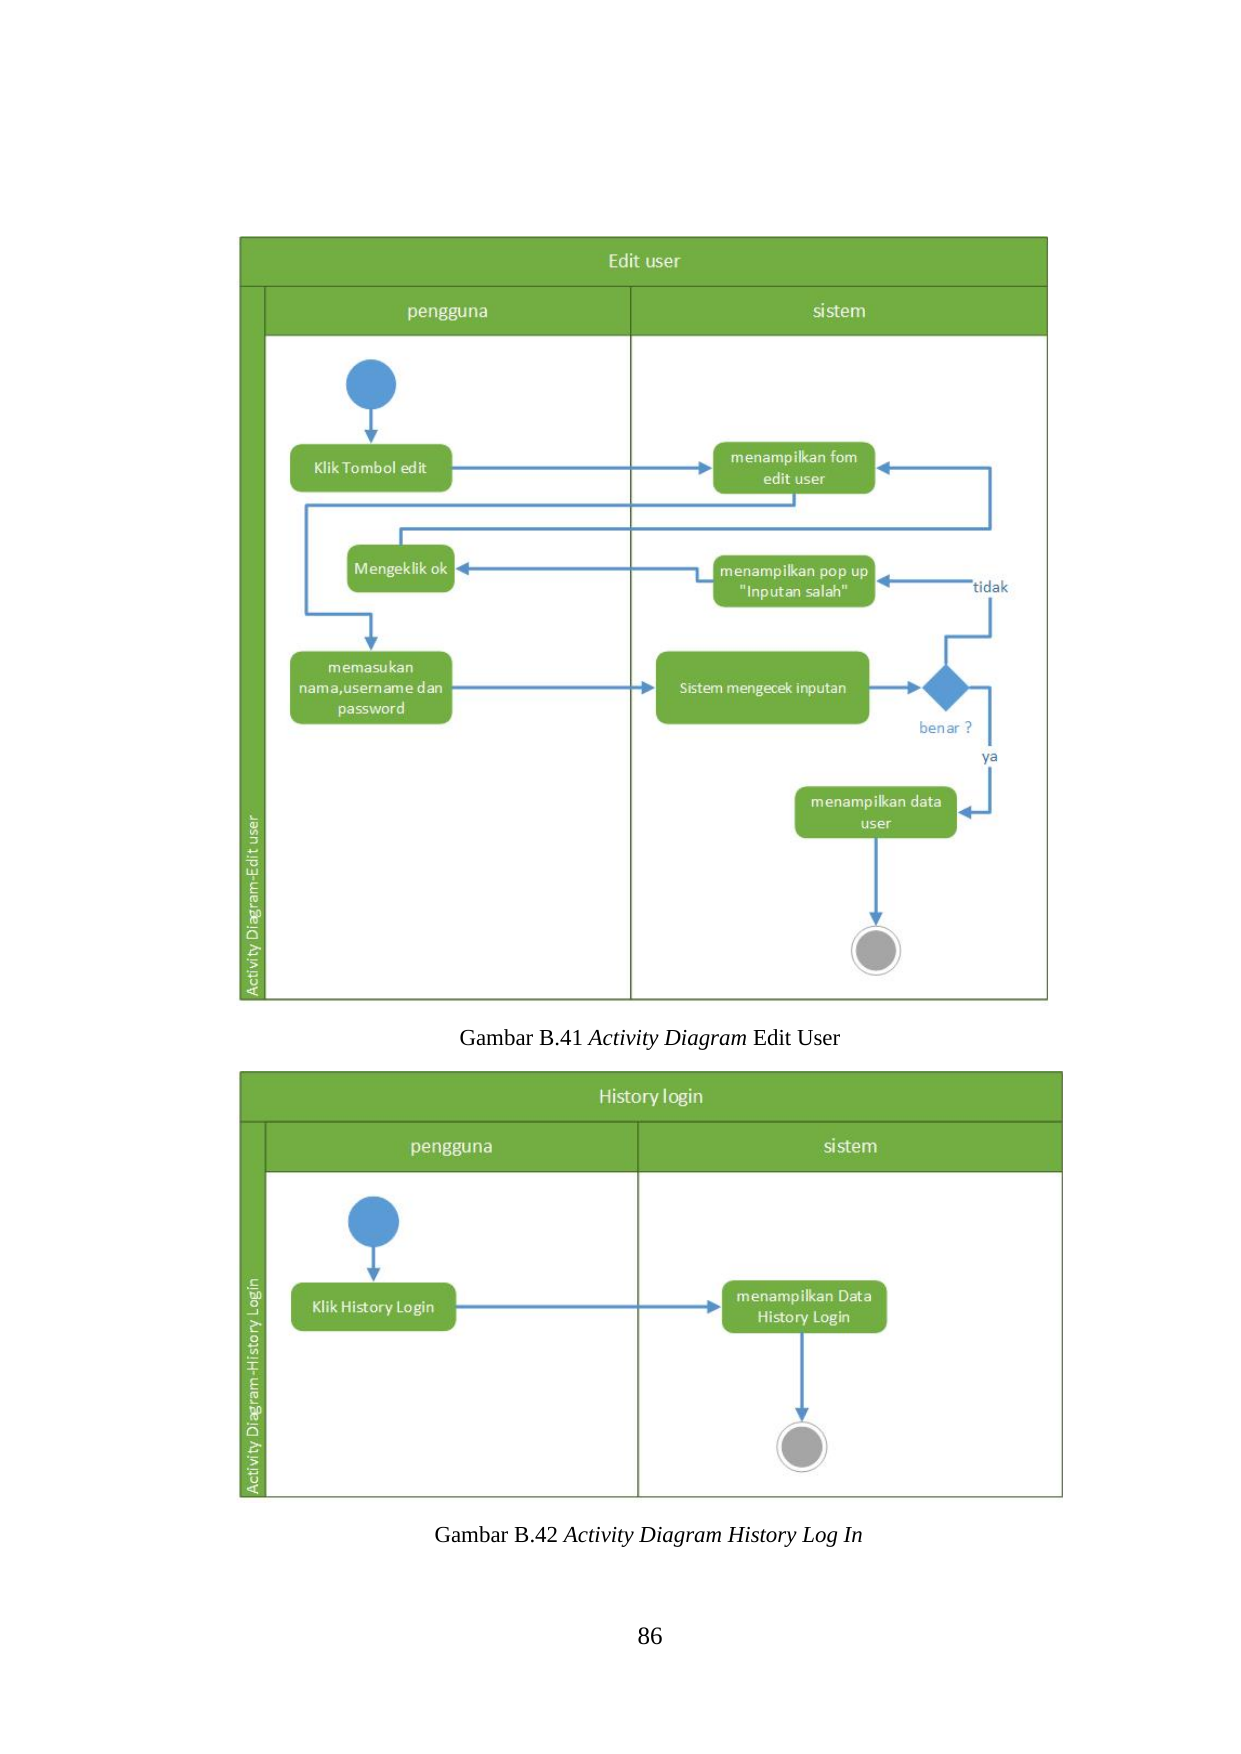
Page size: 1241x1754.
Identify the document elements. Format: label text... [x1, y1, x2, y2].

picture [236, 1071, 1063, 1503]
text Gambar B.4 Activity Diagram History Log In [236, 1522, 1063, 1548]
text Gambar B.3 Activity Diagram Edit User [236, 1024, 1063, 1051]
picture [236, 236, 1049, 1006]
